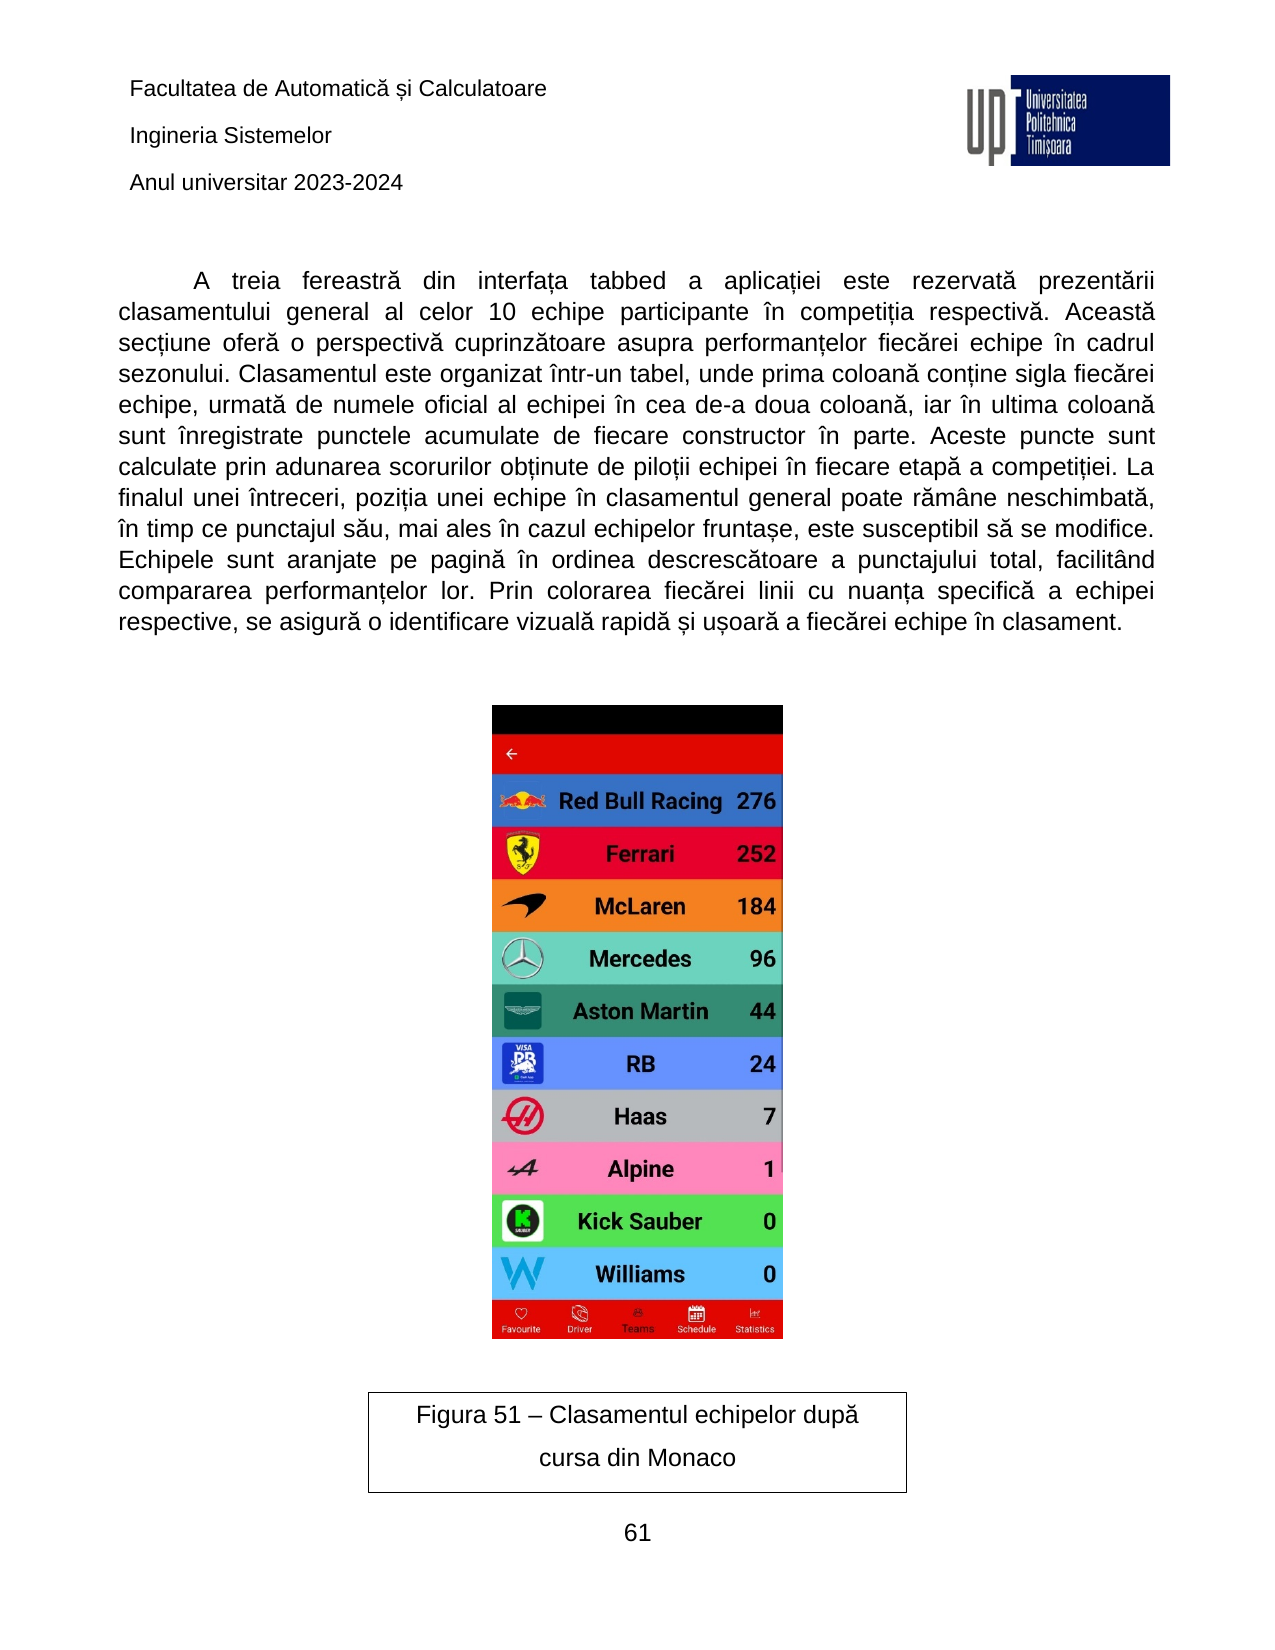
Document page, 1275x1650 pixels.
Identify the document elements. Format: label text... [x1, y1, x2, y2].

picture [967, 75, 1171, 166]
picture [492, 705, 783, 1339]
text A treia fereastră din interfața tabbed a aplicației este rezervată prezentării clasamentului general al celor 10 echipe participante în competiția respectivă. Această secțiune oferă o perspectivă cuprinzătoare asupra performanțelor fiecărei echipe în cadrul sezonului. Clasamentul este organizat într-un tabel, unde prima coloană conține sigla fiecărei echipe, urmată de numele oficial al echipei în cea de-a doua coloană, iar în ultima coloană sunt înregistrate punctele acumulate de fiecare constructor în parte. Aceste puncte sunt calculate prin adunarea scorurilor obținute de piloții echipei în fiecare etapă a competiției. La finalul unei întreceri, poziția unei echipe în clasamentul general poate rămâne neschimbată, în timp ce punctajul său, mai ales în cazul echipelor fruntașe, este susceptibil să se modifice. Echipele sunt aranjate pe pagină în ordinea descrescătoare a punctajului total, facilitând compararea performanțelor lor. Prin colorarea fiecărei linii cu nuanța specifică a echipei respective, se asigură o identificare vizuală rapidă și ușoară a fiecărei echipe în clasament. [118, 266, 1157, 636]
